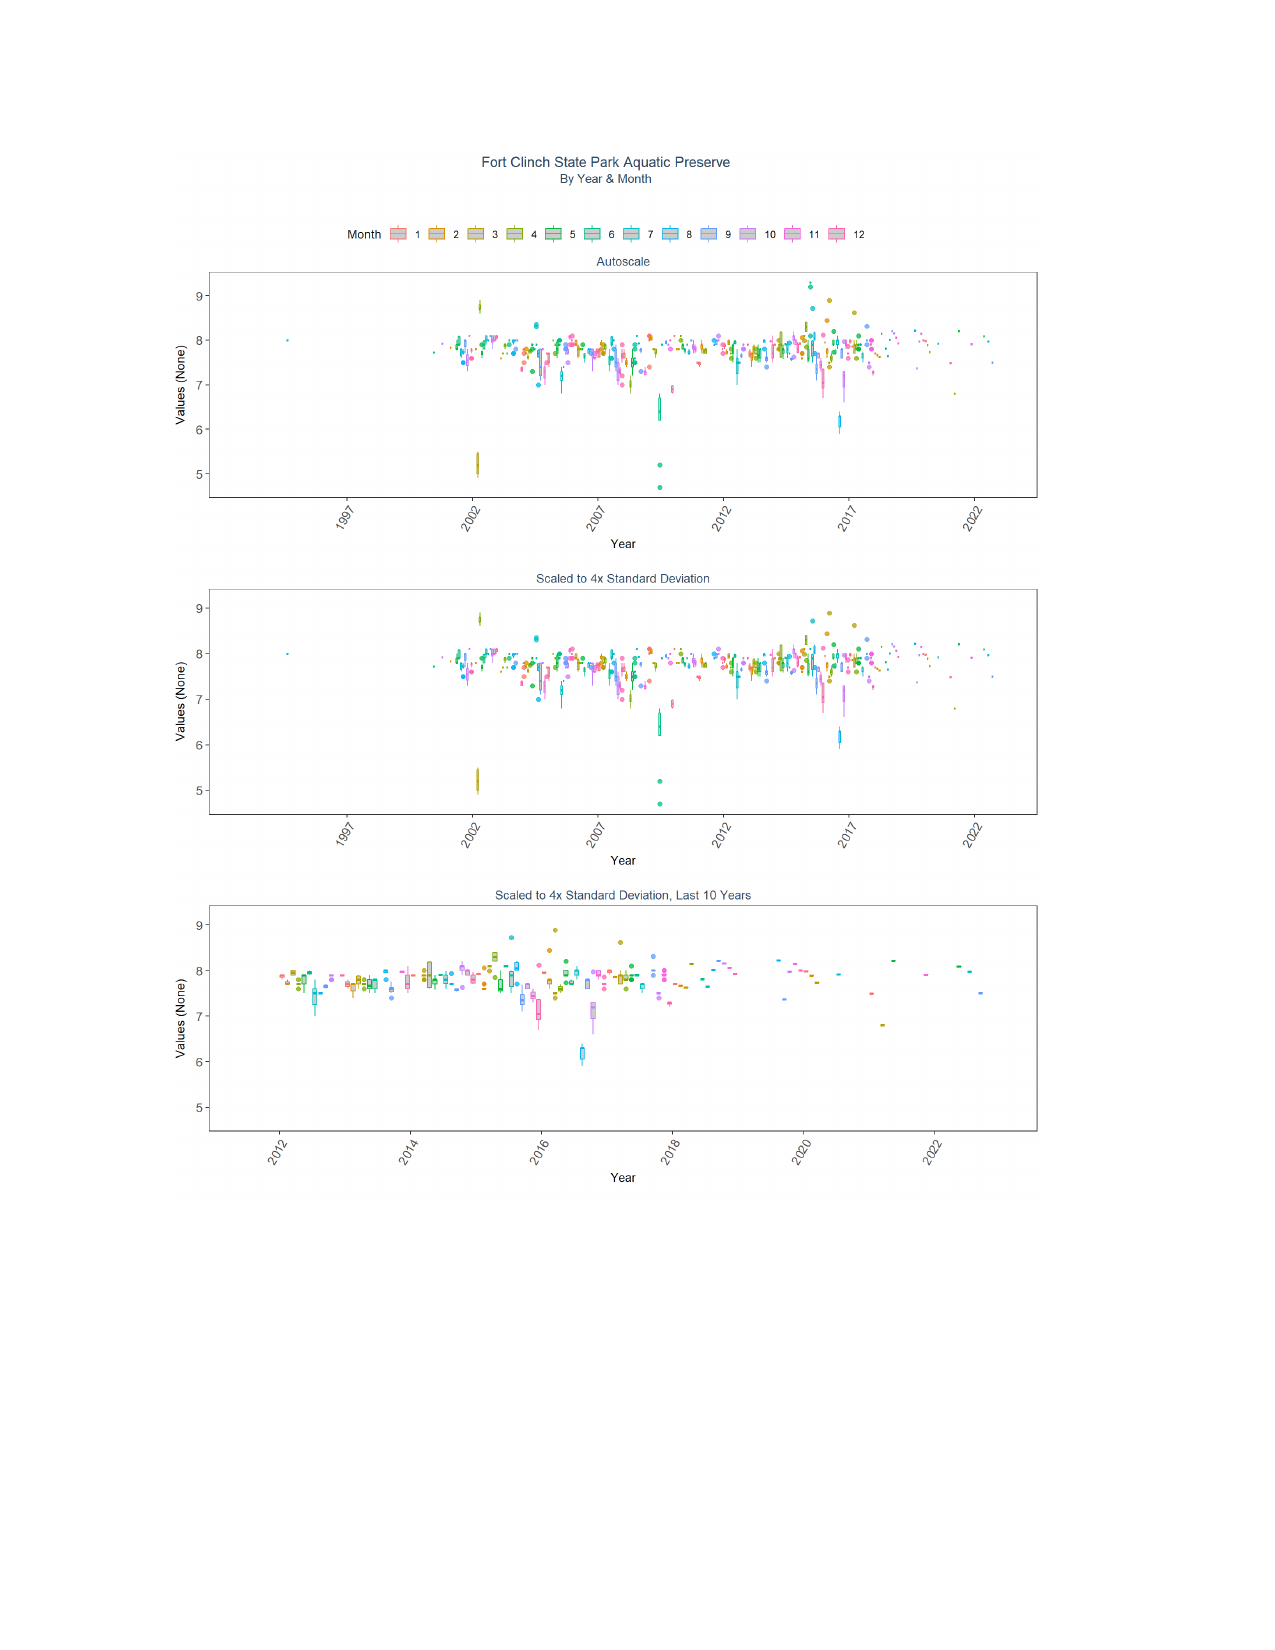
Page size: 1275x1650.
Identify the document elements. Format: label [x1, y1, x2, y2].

picture [168, 150, 1044, 1200]
